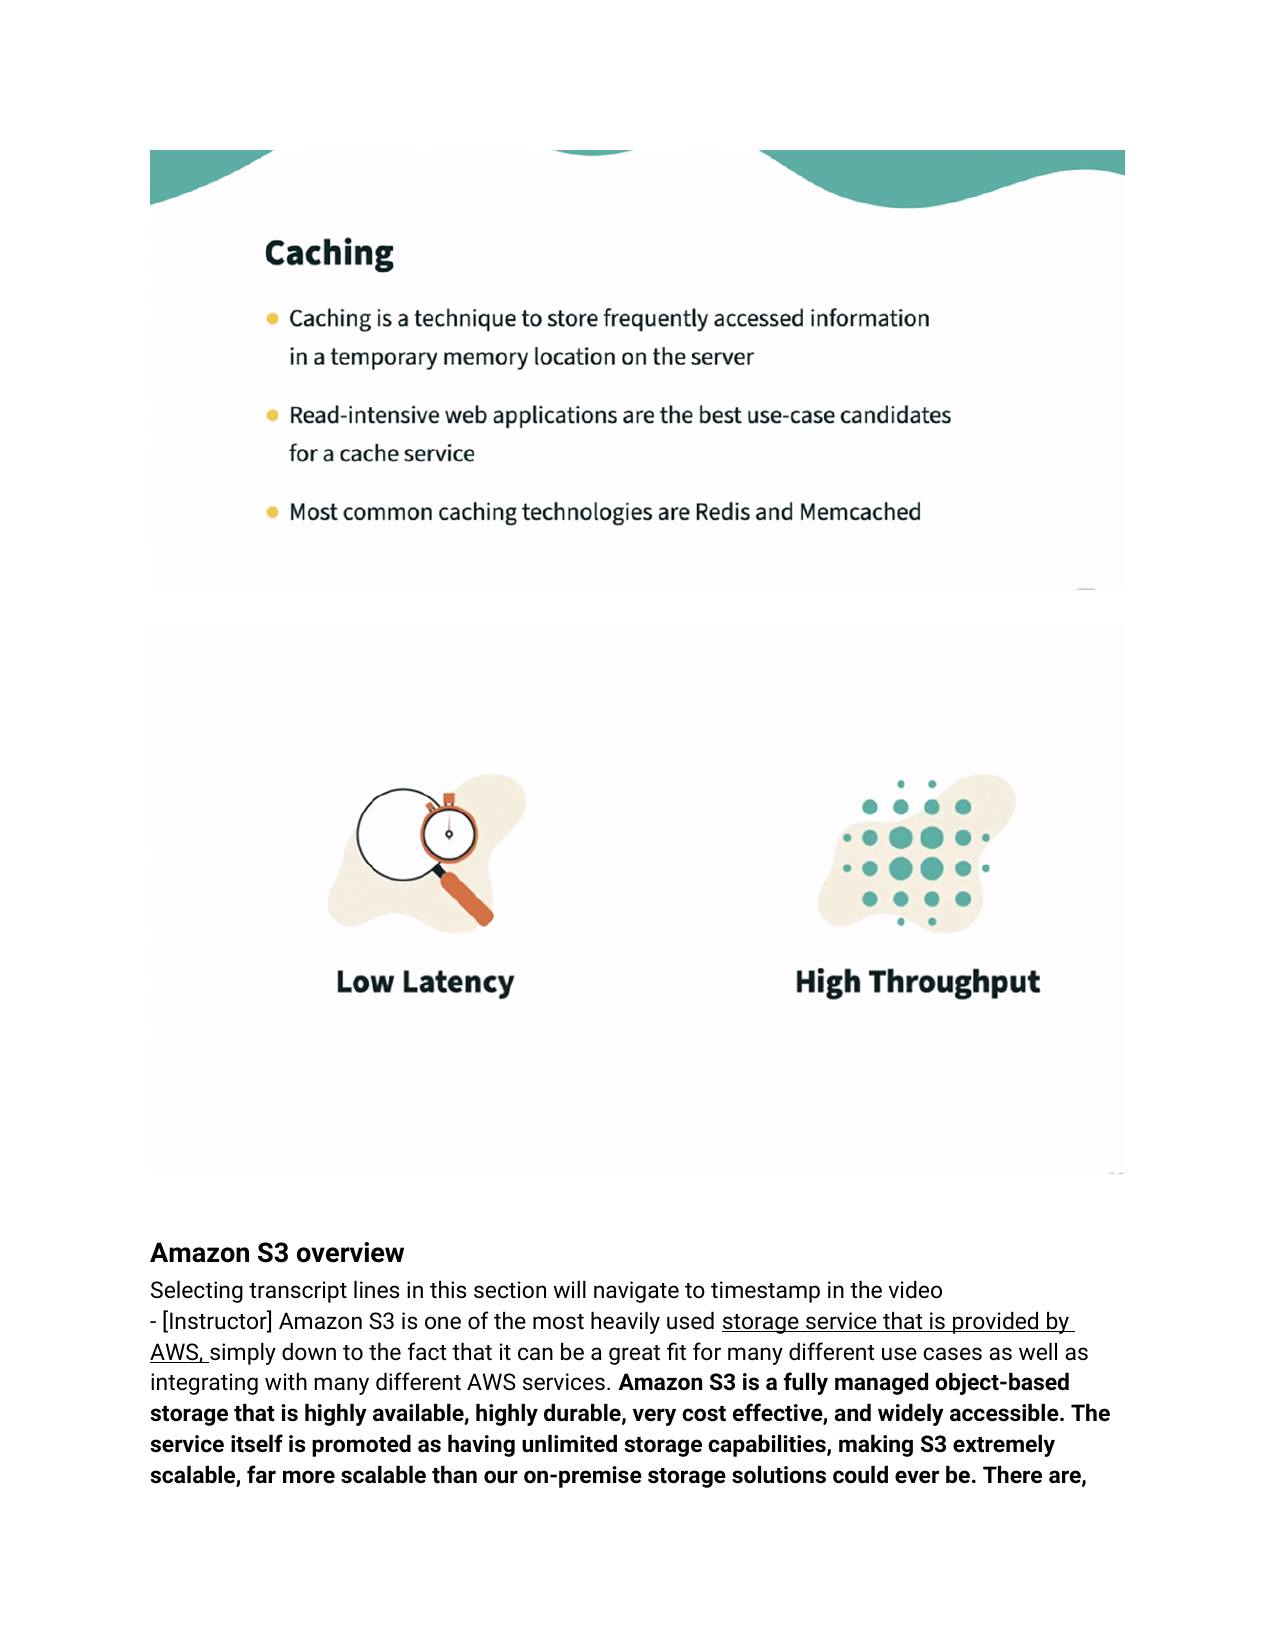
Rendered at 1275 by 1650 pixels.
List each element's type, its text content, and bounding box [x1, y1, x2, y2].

text Selecting transcript lines in this section will navigate to timestamp in the video [150, 1277, 1125, 1304]
subtitle Amazon S3 overview [150, 1237, 1125, 1269]
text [150, 1308, 1125, 1489]
picture [150, 623, 1125, 1174]
picture [150, 150, 1125, 590]
